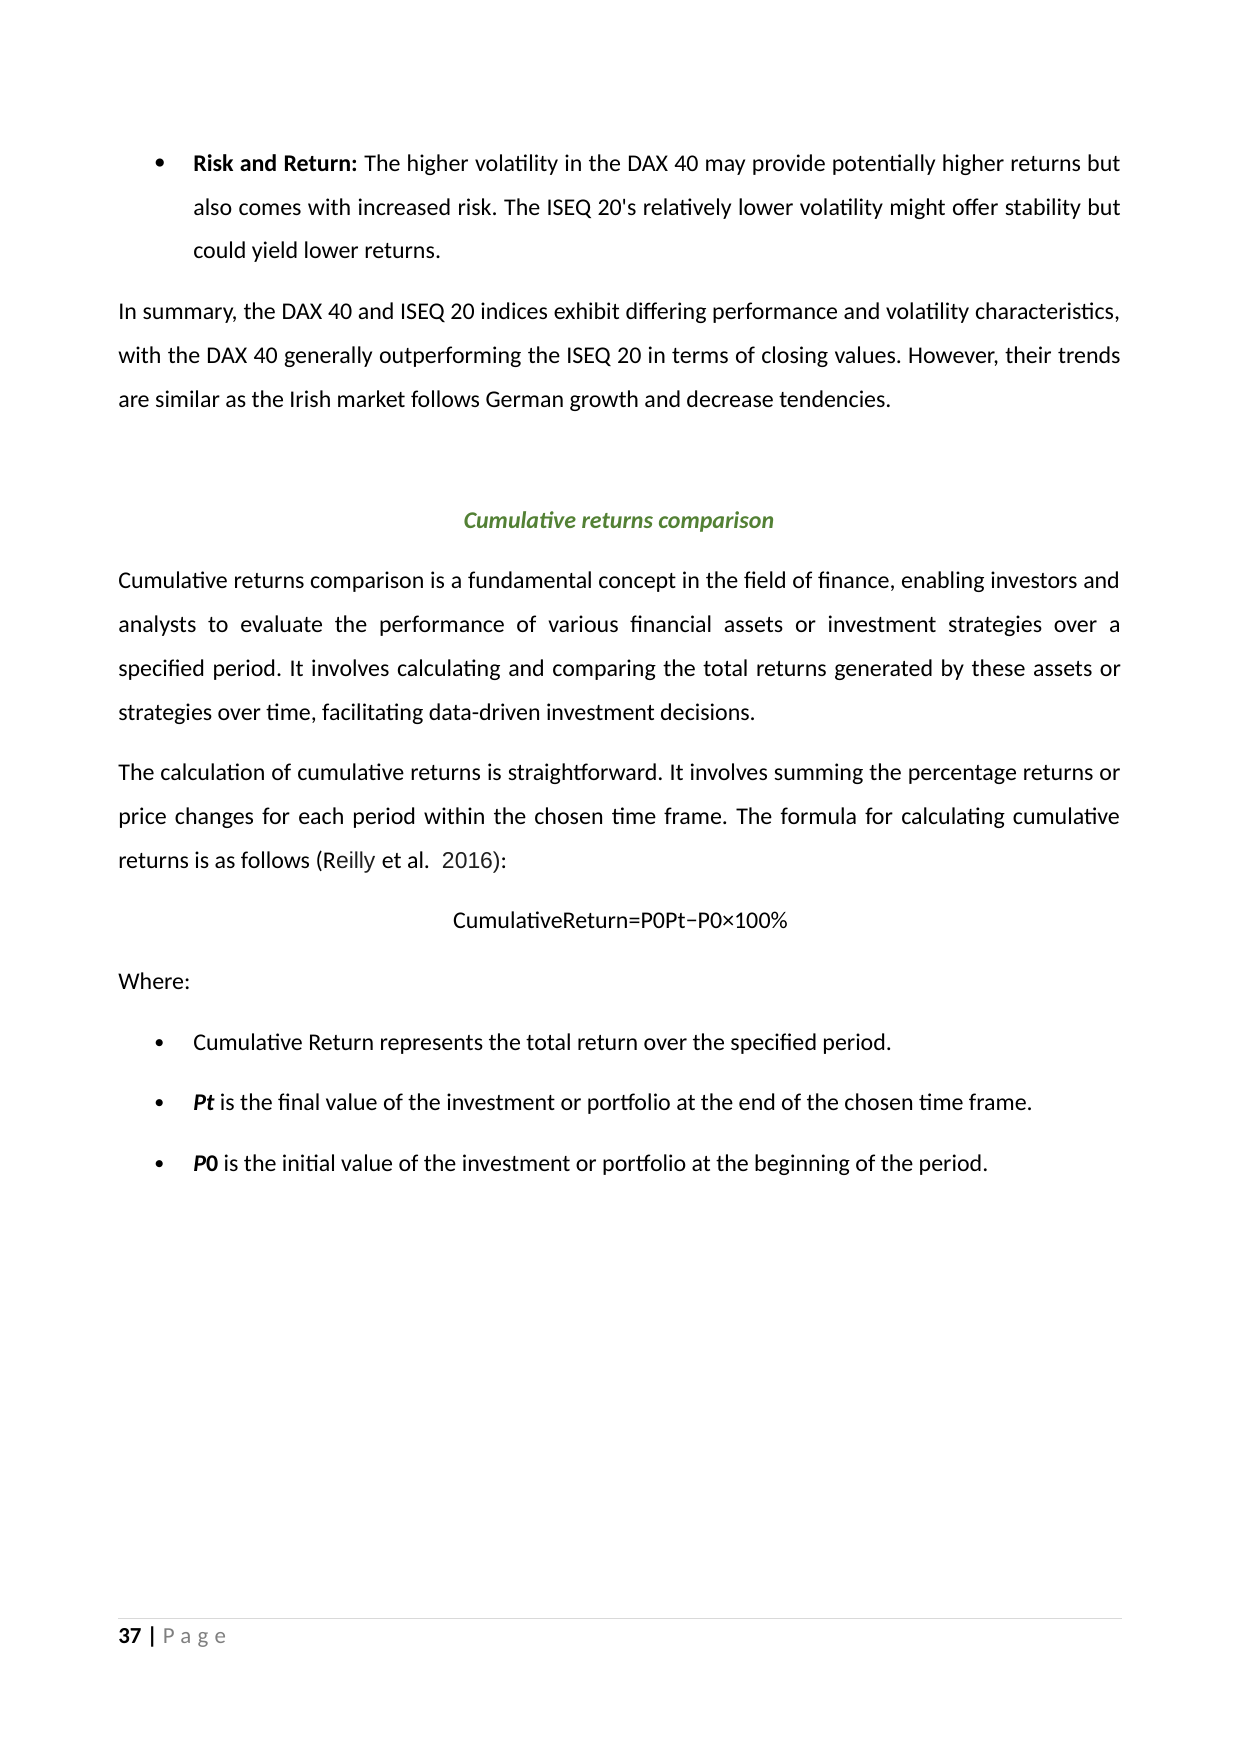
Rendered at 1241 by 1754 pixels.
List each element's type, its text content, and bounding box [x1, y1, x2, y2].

list Cumulative Return represents the total return over the specified period. [156, 1027, 1122, 1056]
text Cumulative returns comparison is a fundamental concept in the field of finance, enabling investors and analysts to evaluate the performance of various financial assets or investment strategies over a specified period. It involves calculating and comparing the total returns generated by these assets or strategies over time, facilitating data-driven investment decisions. [118, 565, 1122, 726]
text Where: [118, 966, 1122, 995]
list Risk and Return: The higher volatility in the DAX 40 may provide potentially higher returns but also comes with increased risk. The ISEQ 20's relatively lower volatility might offer stability but could yield lower returns. [156, 148, 1122, 265]
text Cumulative returns comparison [118, 505, 1122, 534]
text CumulativeReturn=P0​Pt​−P0​​×100% [118, 906, 1122, 935]
list Pt​ is the final value of the investment or portfolio at the end of the chosen time frame. [156, 1087, 1122, 1116]
text The calculation of cumulative returns is straightforward. It involves summing the percentage returns or price changes for each period within the chosen time frame. The formula for calculating cumulative returns is as follows (Reilly et al. 2016): [118, 757, 1122, 874]
list P0​ is the initial value of the investment or portfolio at the beginning of the period. [156, 1148, 1122, 1177]
text In summary, the DAX 40 and ISEQ 20 indices exhibit differing performance and volatility characteristics, with the DAX 40 generally outperforming the ISEQ 20 in terms of closing values. However, their trends are similar as the Irish market follows German growth and decrease tendencies. [118, 296, 1122, 413]
